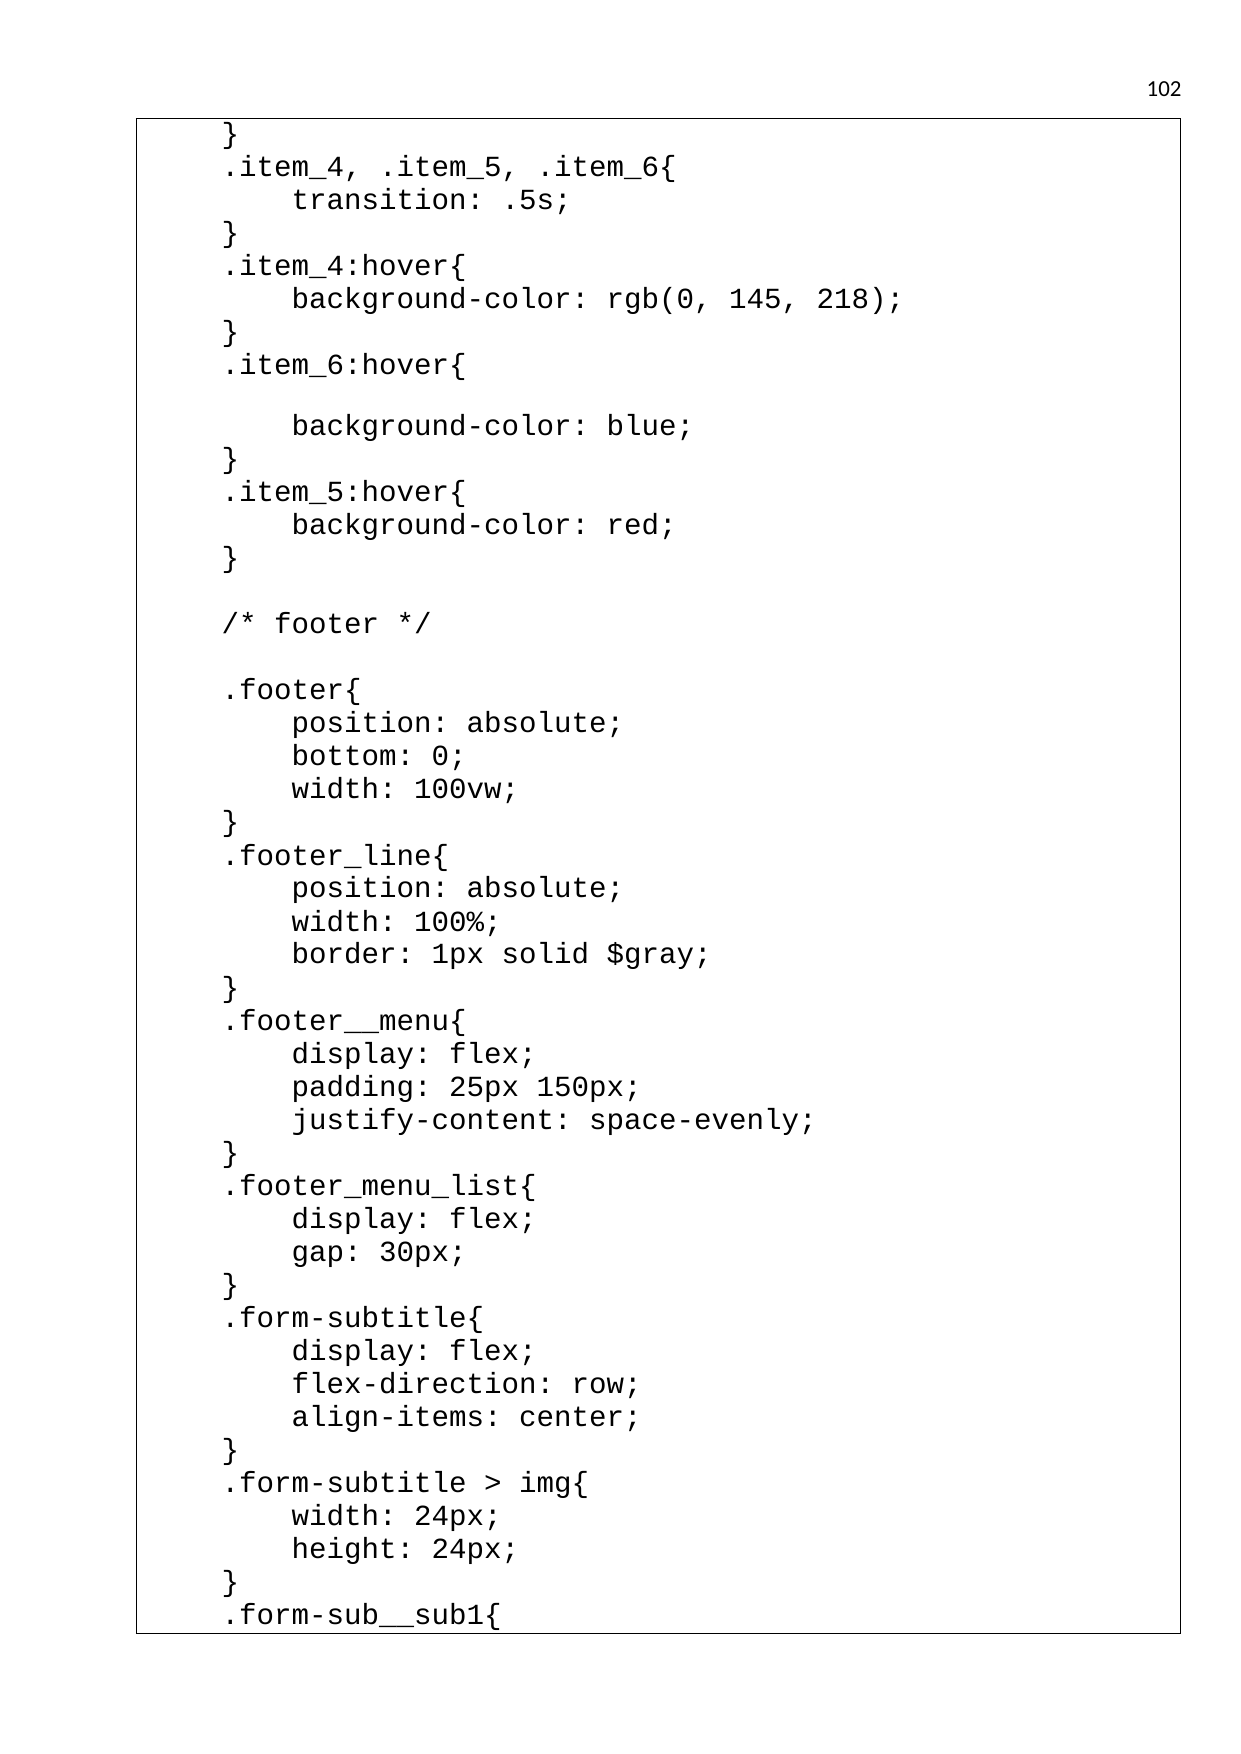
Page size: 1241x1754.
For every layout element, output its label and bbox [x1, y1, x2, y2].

table_header [137, 119, 1180, 1633]
